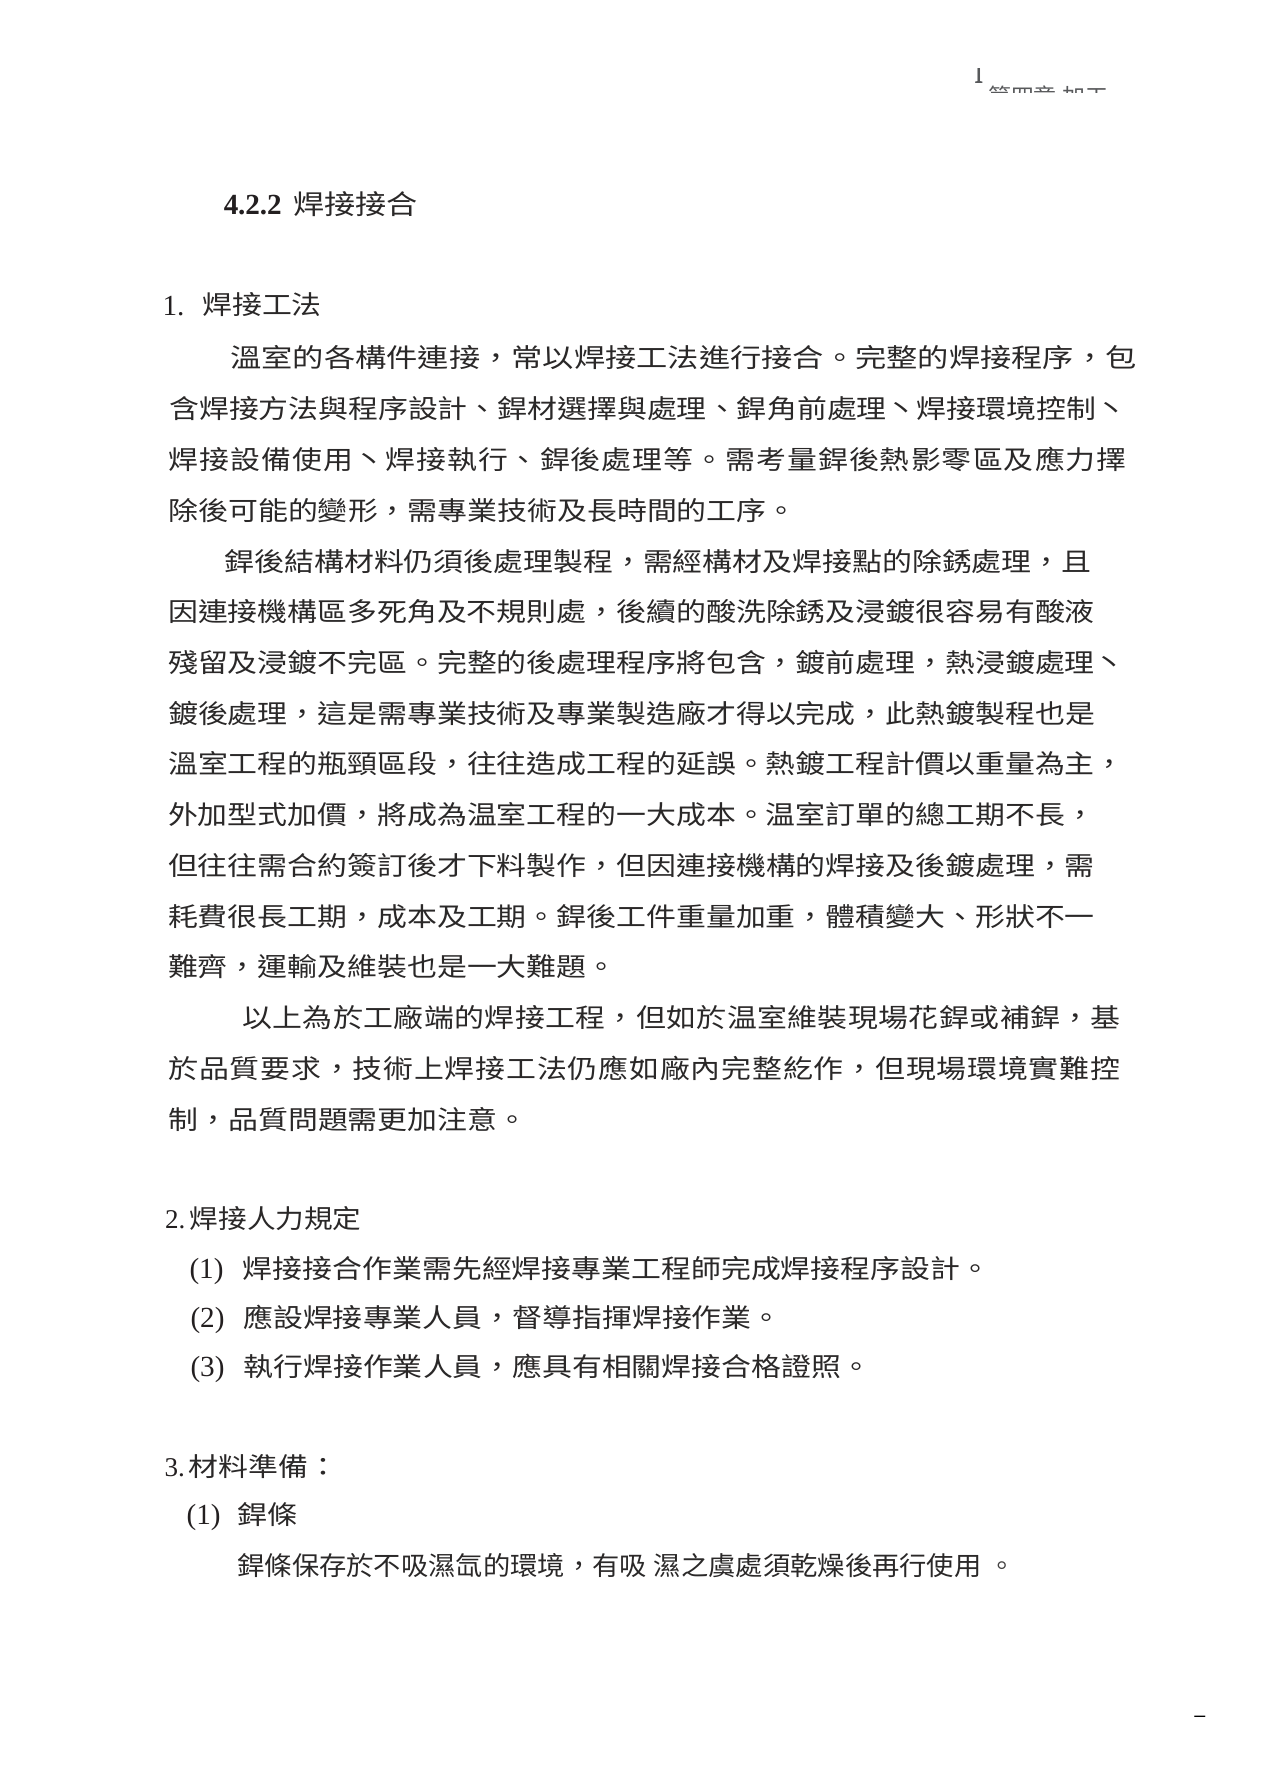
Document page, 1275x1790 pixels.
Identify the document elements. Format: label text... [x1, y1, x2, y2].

text 溫室的各構件連接，常以焊接工法進行接合。完整的焊接程序，包 [230, 340, 1152, 375]
text 銲後結構材料仍須後處理製程，需經構材及焊接點的除銹處理，且 因連接機構區多死角及不規則處，後續的酸洗除銹及浸鍍很容易有酸液 殘留及浸鍍不完區。完整的後處理程序將包含，鍍前處理，熱浸鍍處理丶鍍後處理，這是需專業技術及專業製造廠才得以完成，此熱鍍製程也是 溫室工程的瓶頸區段，往往造成工程的延誤。熱鍍工程計價以重量為主， 外加型式加價，將成為温室工程的一大成本。温室訂單的總工期不長， 但往往需合約簽訂後才下料製作，但因連接機構的焊接及後鍍處理，需 耗費很長工期，成本及工期。銲後工件重量加重，體積變大、形狀不一 難齊，運輸及維裝也是一大難題。 [168, 543, 1130, 984]
list 焊接接合 [223, 185, 1152, 222]
list 材料準備： [164, 1449, 1152, 1484]
text 銲條保存於不吸濕氙的環境，有吸 濕之虞處須乾燥後再行使用 。 [237, 1547, 1152, 1583]
list 焊接人力規定 [165, 1201, 1152, 1236]
text 以上為於工廠端的焊接工程，但如於温室維裝現場花銲或補銲，基於品質要求，技術上焊接工法仍應如廠內完整紇作，但現場環境實難控制，品質問題需更加注意。 [168, 1000, 1122, 1137]
text 含焊接方法與程序設計、銲材選擇與處理、銲角前處理丶焊接環境控制丶焊接設備使用丶焊接執行、銲後處理等。需考量銲後熱影零區及應力擇 除後可能的變形，需專業技術及長時間的工序。 [168, 391, 1129, 528]
list 銲條 [186, 1497, 1152, 1532]
list 焊接接合作業需先經焊接專業工程師完成焊接程序設計。 [189, 1250, 1152, 1286]
list 應設焊接專業人員，督導指揮焊接作業。 [190, 1300, 1152, 1335]
list 執行焊接作業人員，應具有相關焊接合格證照。 [190, 1349, 1152, 1384]
list 焊接工法 [162, 286, 1152, 323]
